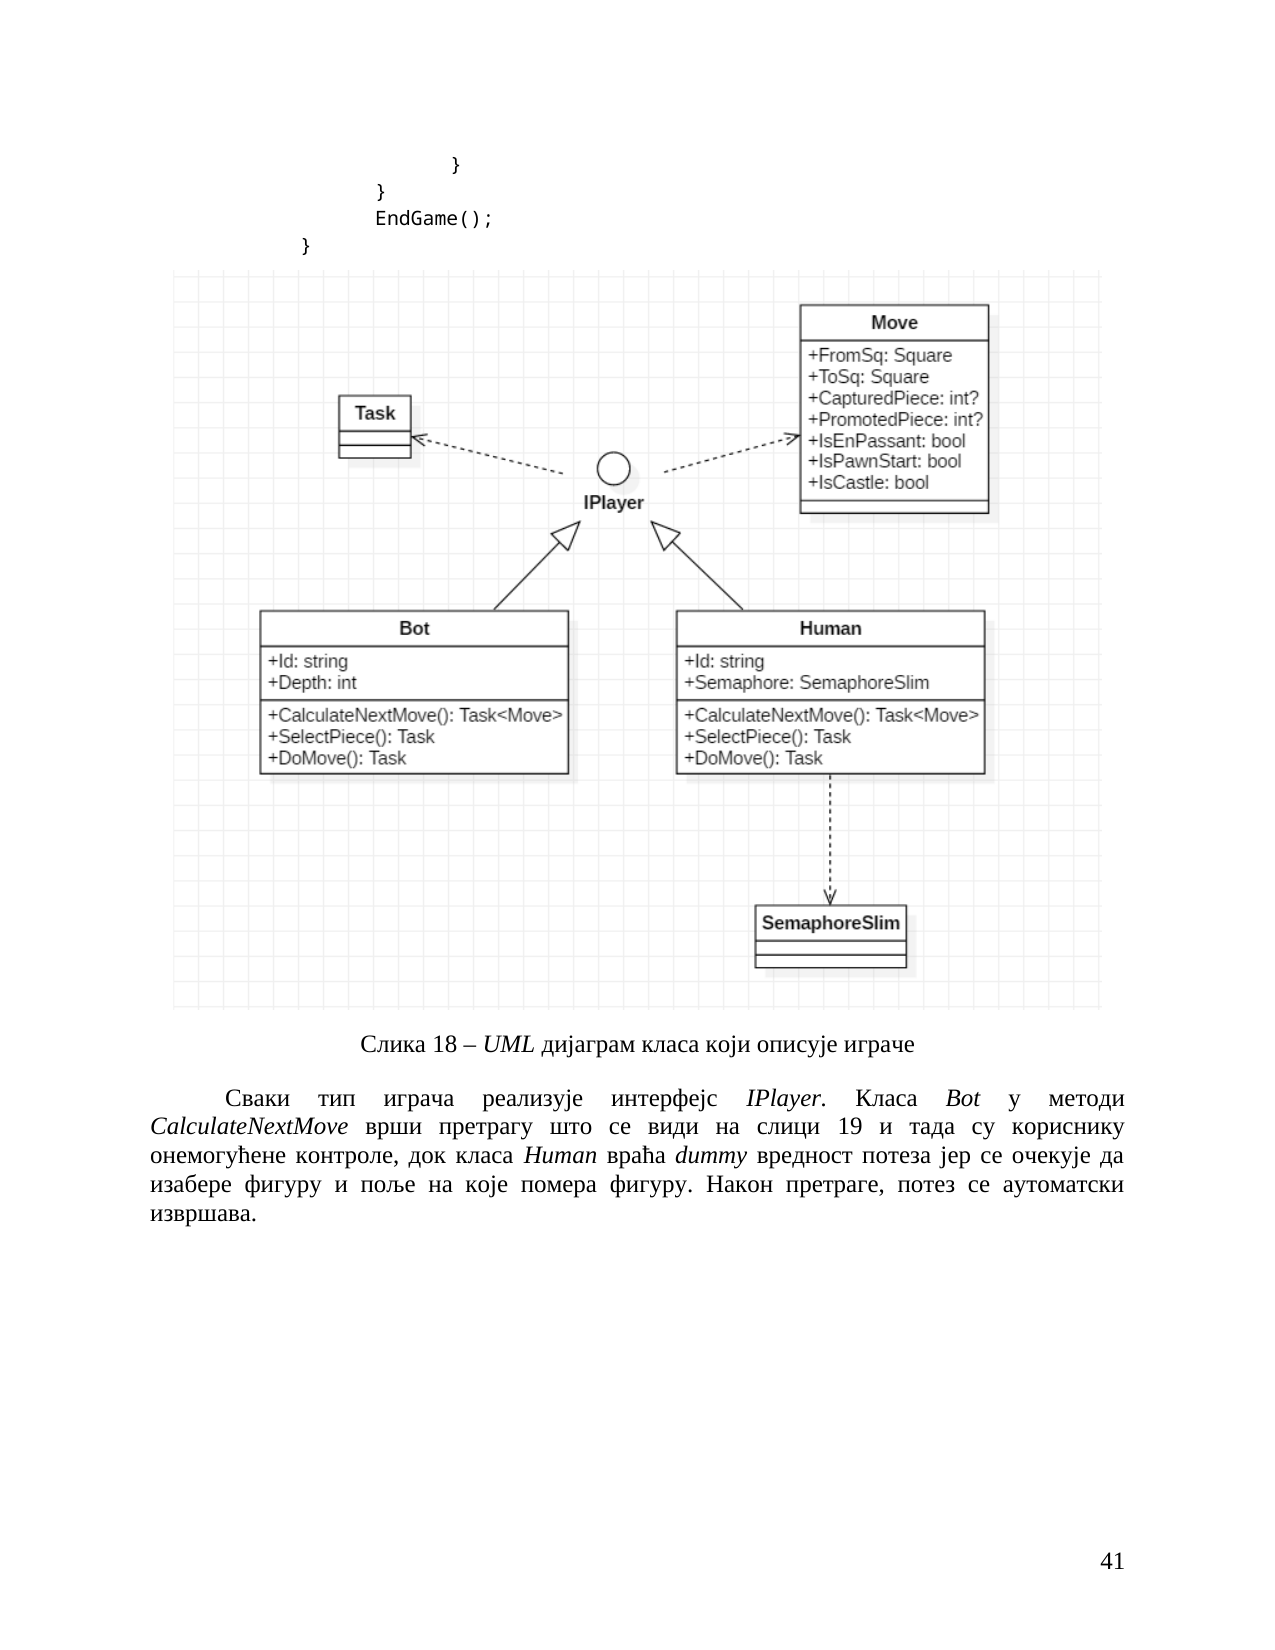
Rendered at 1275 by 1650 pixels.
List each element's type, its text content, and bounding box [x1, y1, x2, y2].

text } [300, 231, 1125, 258]
picture [173, 270, 1102, 1010]
text Слика 18 – UML дијаграм класа који описује играче [75, 1029, 1125, 1058]
text } [375, 177, 1125, 204]
text } [450, 150, 1125, 177]
text EndGame(); [375, 204, 1125, 231]
text Сваки тип играча реализује интерфејс IPlayer. Класа Bot у методи CalculateNextMove врши претрагу што се види на слици 19 и тада су кориснику онемогућене контроле, док класа Human враћа dummy вредност потеза јер се очекује да изабере фигуру и поље на које помера фигуру. Након претраге, потез се аутоматски извршава. [150, 1083, 1125, 1226]
